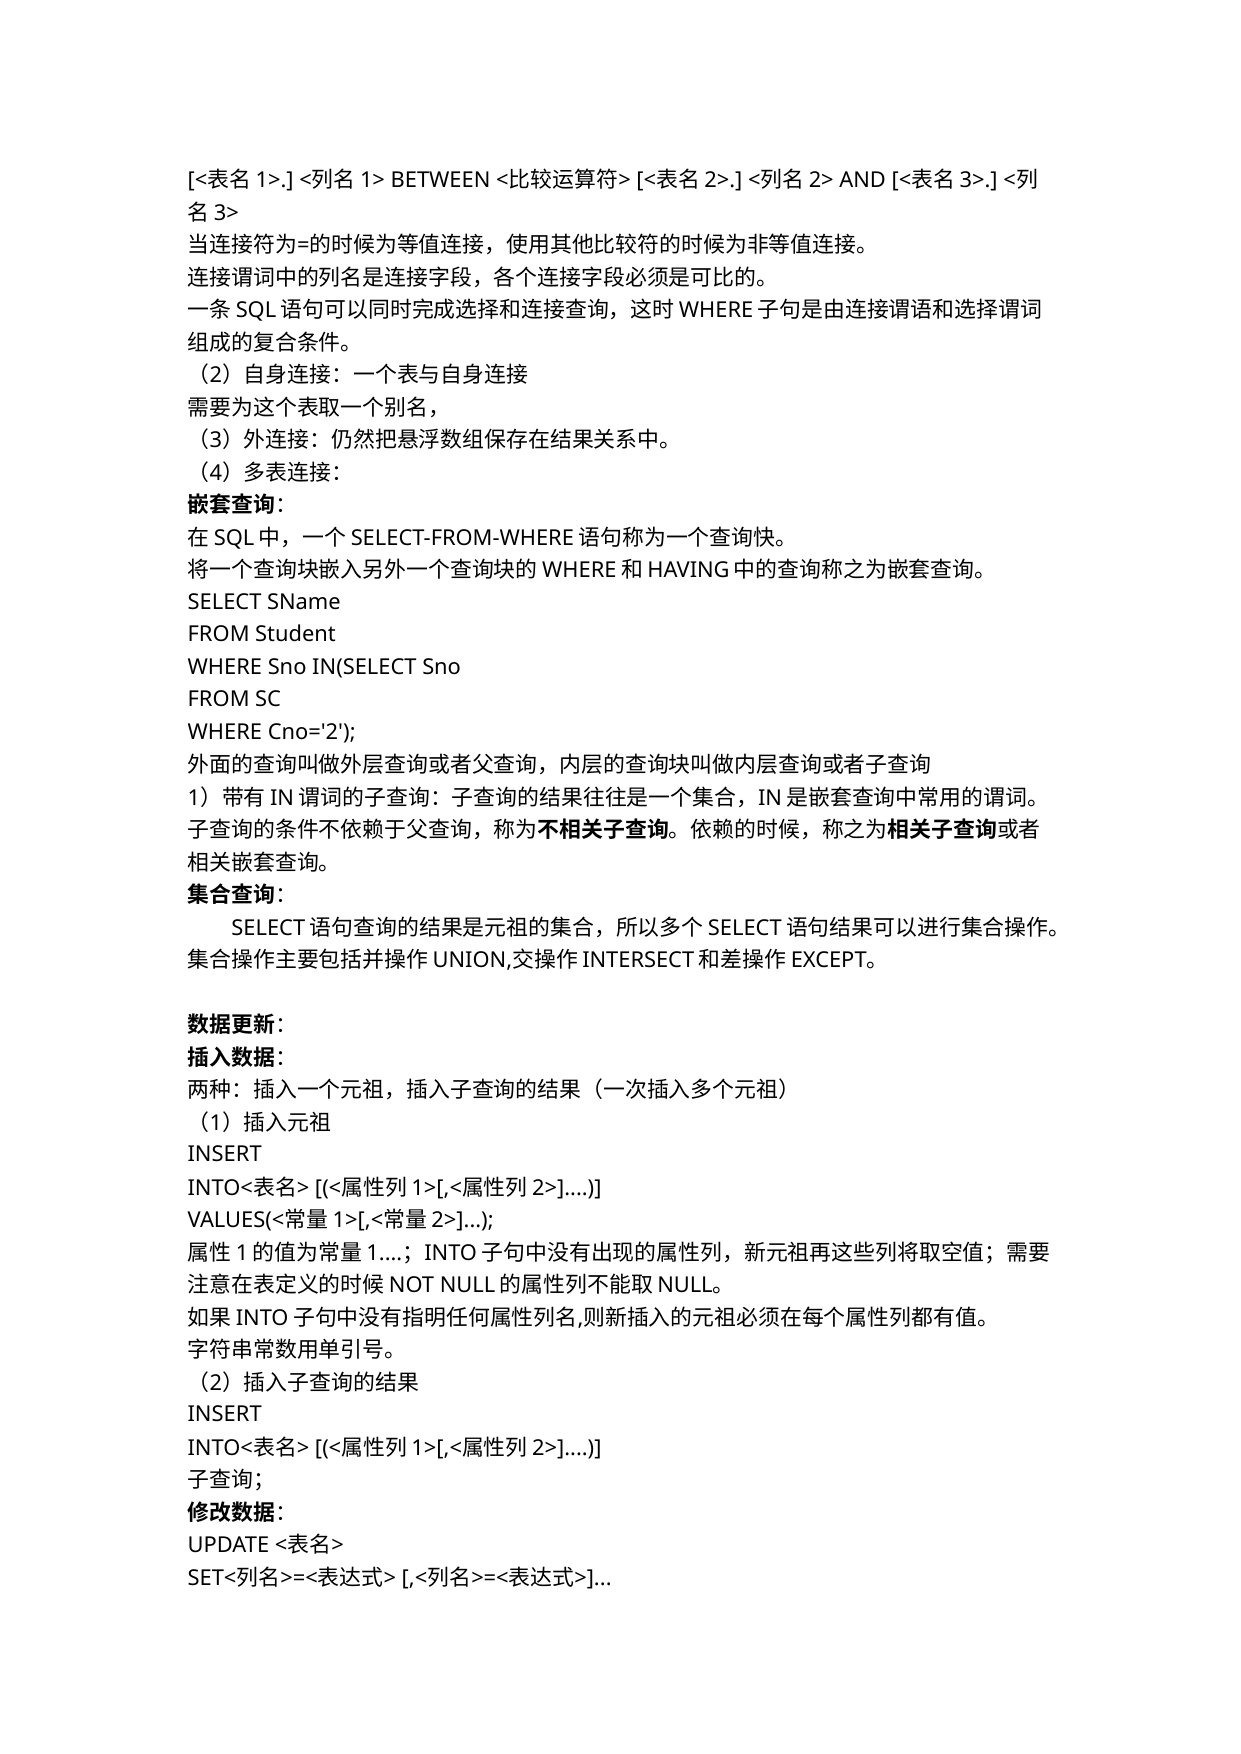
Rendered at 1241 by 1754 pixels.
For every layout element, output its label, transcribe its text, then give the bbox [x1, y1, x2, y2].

text INSERT [187, 1397, 1053, 1429]
text 修改数据： [187, 1494, 1053, 1527]
text 在SQL中，一个SELECT-FROM-WHERE语句称为一个查询快。 将一个查询块嵌入另外一个查询块的WHERE和HAVING中的查询称之为嵌套查询。 SELECT SName FROM Student WHERE Sno IN(SELECT Sno FROM SC WHERE Cno='2'); 外面的查询叫做外层查询或者父查询，内层的查询块叫做内层查询或者子查询 1）带有IN谓词的子查询：子查询的结果往往是一个集合，IN是嵌套查询中常用的谓词。 子查询的条件不依赖于父查询，称为不相关子查询。依赖的时候，称之为相关子查询或者相关嵌套查询。 [187, 519, 1053, 877]
text 插入数据： [187, 1039, 1053, 1072]
text SET<列名>=<表达式> [,<列名>=<表达式>]... [187, 1559, 1053, 1592]
text （2）自身连接：一个表与自身连接 [187, 357, 1053, 389]
text 连接谓词中的列名是连接字段，各个连接字段必须是可比的。 [187, 259, 1053, 292]
text 嵌套查询： [187, 487, 1053, 519]
text INSERT [187, 1137, 1053, 1169]
text （1）插入元祖 [187, 1104, 1053, 1137]
text VALUES(<常量1>[,<常量2>]...); [187, 1202, 1053, 1234]
text 当连接符为=的时候为等值连接，使用其他比较符的时候为非等值连接。 [187, 227, 1053, 259]
text （4）多表连接： [187, 454, 1053, 487]
text 字符串常数用单引号。 [187, 1332, 1053, 1364]
text 子查询； [187, 1462, 1053, 1494]
text （2）插入子查询的结果 [187, 1364, 1053, 1397]
text 数据更新： [187, 1007, 1053, 1039]
text 两种：插入一个元祖，插入子查询的结果（一次插入多个元祖） [187, 1072, 1053, 1104]
text 一条SQL语句可以同时完成选择和连接查询，这时WHERE子句是由连接谓语和选择谓词组成的复合条件。 [187, 292, 1053, 357]
text UPDATE <表名> [187, 1527, 1053, 1559]
text 属性1的值为常量1....；INTO子句中没有出现的属性列，新元祖再这些列将取空值；需要注意在表定义的时候NOT NULL的属性列不能取NULL。 [187, 1234, 1053, 1299]
text 集合查询： [187, 877, 1053, 909]
text INTO<表名> [(<属性列1>[,<属性列2>]....)] [187, 1169, 1053, 1202]
text SELECT语句查询的结果是元祖的集合，所以多个SELECT语句结果可以进行集合操作。集合操作主要包括并操作UNION,交操作INTERSECT和差操作EXCEPT。 [187, 909, 1053, 974]
text [<表名1>.] <列名1> BETWEEN <比较运算符> [<表名2>.] <列名2> AND [<表名3>.] <列名3> [187, 162, 1053, 227]
text 如果INTO子句中没有指明任何属性列名,则新插入的元祖必须在每个属性列都有值。 [187, 1299, 1053, 1332]
text 需要为这个表取一个别名， [187, 389, 1053, 422]
text INTO<表名> [(<属性列1>[,<属性列2>]....)] [187, 1429, 1053, 1462]
text （3）外连接：仍然把悬浮数组保存在结果关系中。 [187, 422, 1053, 454]
